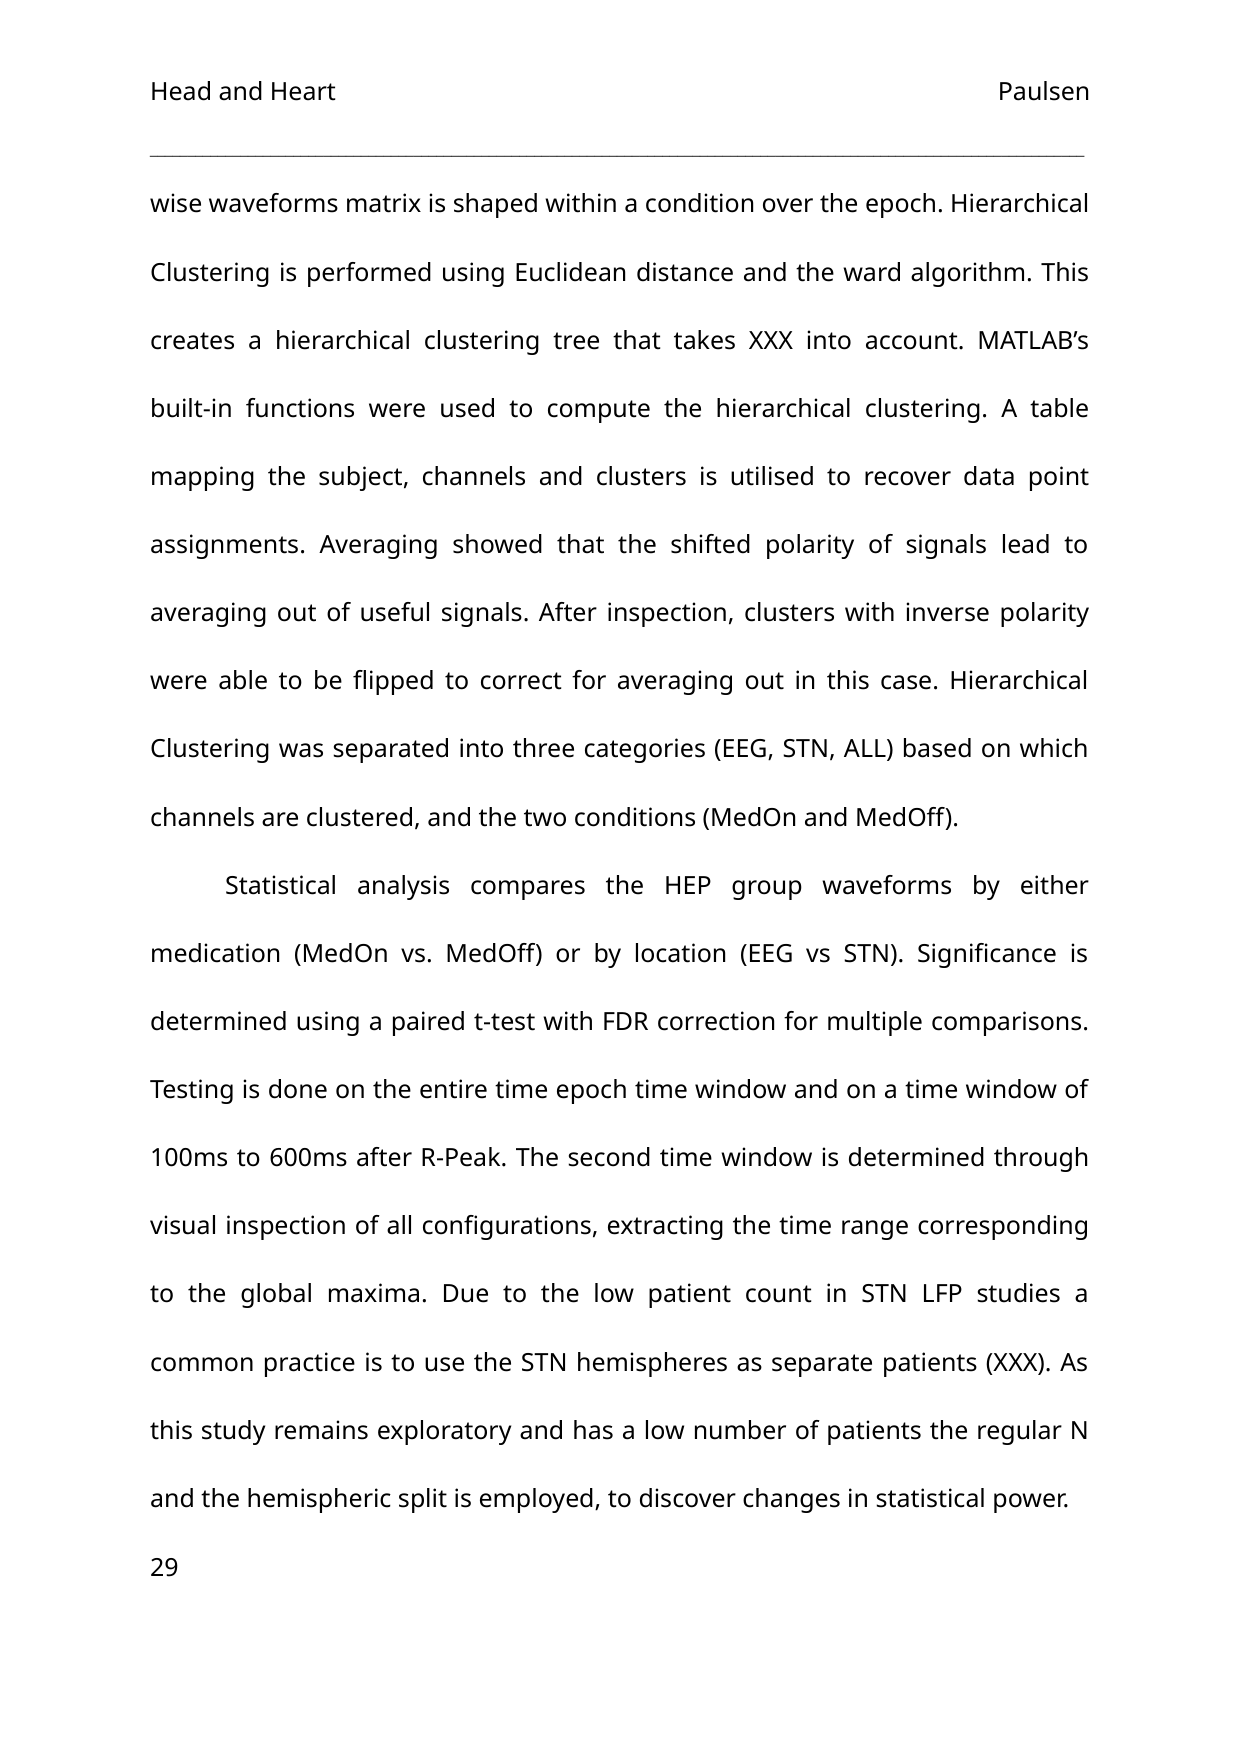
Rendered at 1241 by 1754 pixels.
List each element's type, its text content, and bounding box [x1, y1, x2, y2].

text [150, 186, 1090, 833]
text Statistical analysis compares the HEP group waveforms by either medication (MedOn vs. MedOff) or by location (EEG vs STN). Significance is determined using a paired t-test with FDR correction for multiple comparisons. Testing is done on the entire time epoch time window and on a time window of 100ms to 600ms after R-Peak. The second time window is determined through visual inspection of all configurations, extracting the time range corresponding to the global maxima. Due to the low patient count in STN LFP studies a common practice is to use the STN hemispheres as separate patients (XXX). As this study remains exploratory and has a low number of patients the regular N and the hemispheric split is employed, to discover changes in statistical power. [150, 867, 1090, 1514]
